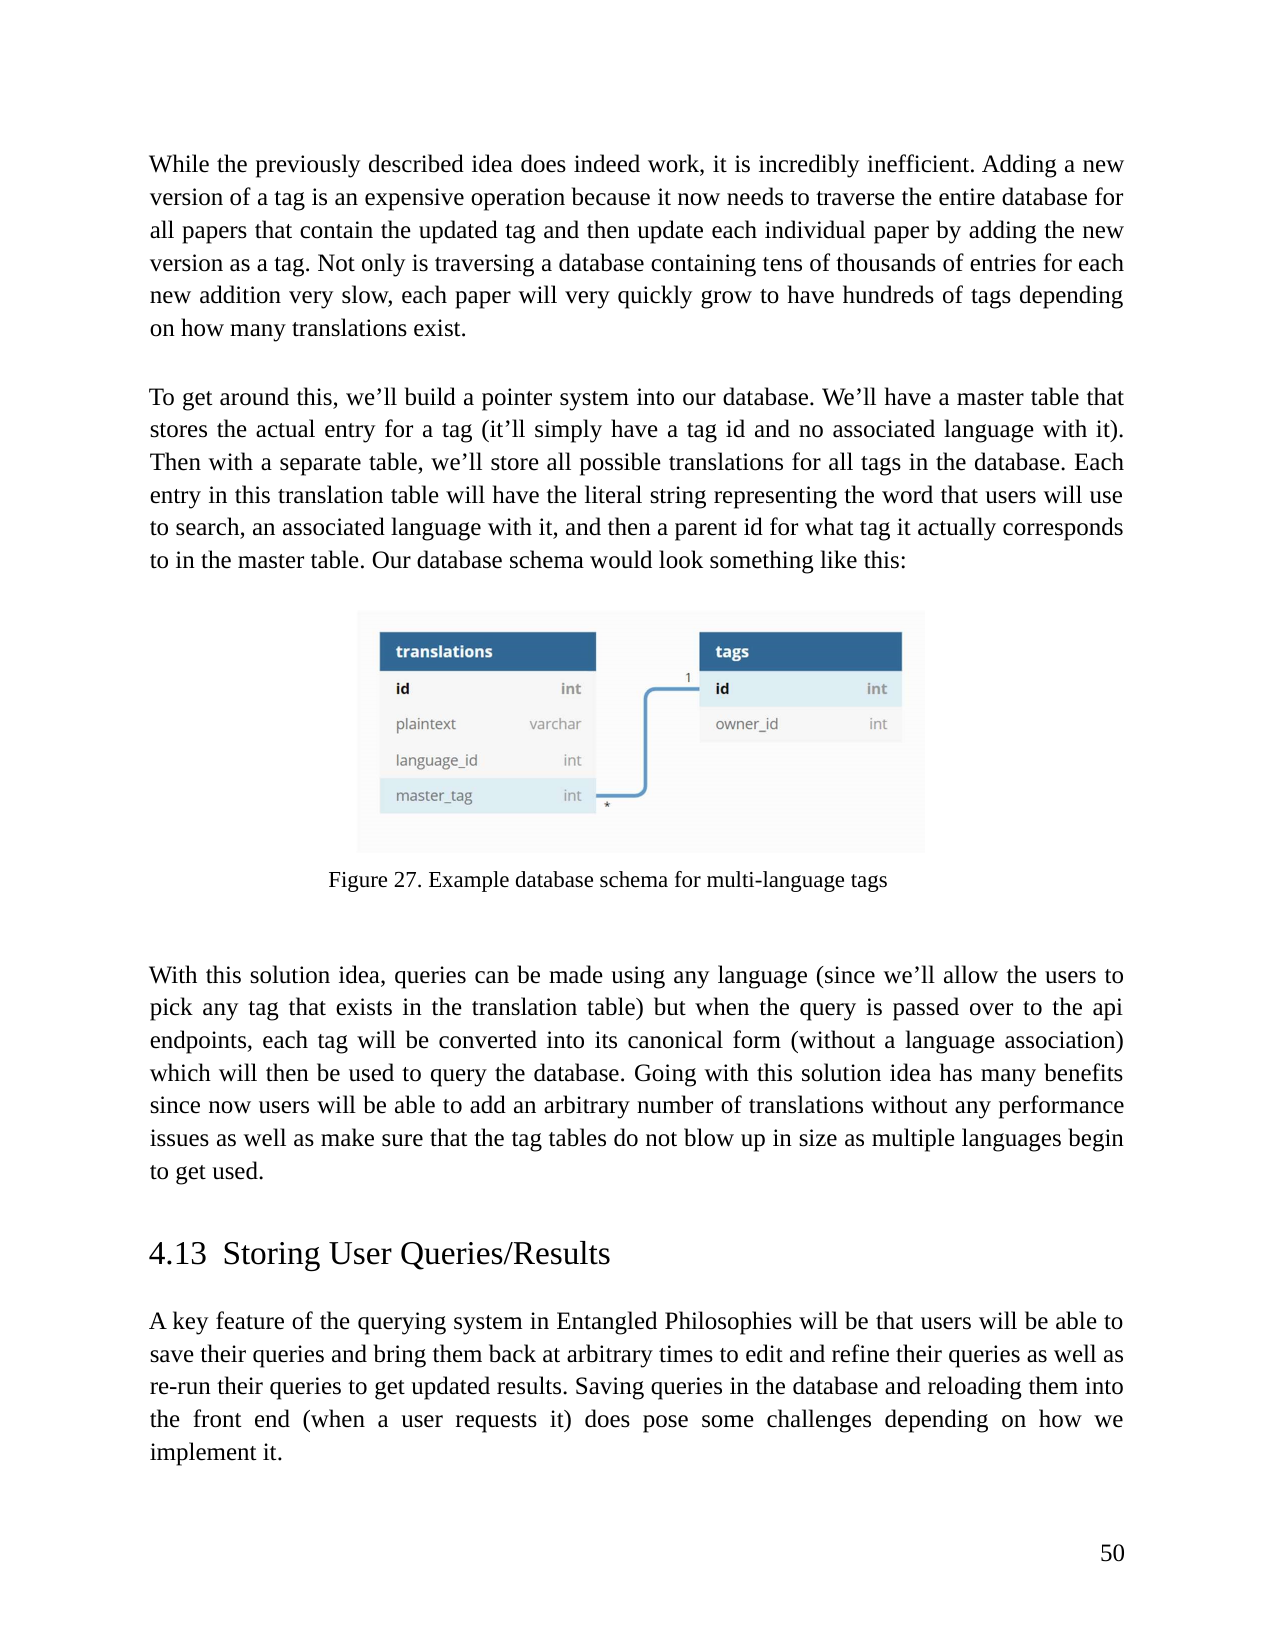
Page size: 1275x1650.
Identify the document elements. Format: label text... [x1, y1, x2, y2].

text To get around this, we’ll build a pointer system into our database. We’ll have a master table that stores the actual entry for a tag (it’ll simply have a tag id and no associated language with it). Then with a separate table, we’ll store all possible translations for all tags in the database. Each entry in this translation table will have the literal string representing the word that users will use to search, an associated language with it, and then a parent id for what tag it actually corresponds to in the master table. Our database schema would look something like this: [148, 382, 1125, 574]
text A key feature of the querying system in Entangled Philosophies will be that users will be able to save their queries and bring them back at arbitrary times to edit and refine their queries as well as re-run their queries to get updated results. Saving queries in the database and reloading them into the front end (when a user requests it) does pose some challenges depending on how we implement it. [148, 1306, 1125, 1466]
subtitle Storing User Queries/Results [148, 1233, 1219, 1271]
text While the previously described idea does indeed work, it is incredibly inefficient. Adding a new version of a tag is an expensive operation because it now needs to traverse the entire database for all papers that contain the updated tag and then update each individual paper by adding the new version as a tag. Not only is traversing a database containing tens of thousands of entries for each new addition very slow, each paper will very quickly grow to have hundreds of tags depending on how many translations exist. [148, 149, 1125, 342]
text With this solution idea, queries can be made using any language (since we’ll allow the users to pick any tag that exists in the translation table) but when the query is passed over to the api endpoints, each tag will be converted into its canonical form (without a language association) which will then be used to query the database. Going with this solution idea has many benefits since now users will be able to add an arbitrary number of translations without any performance issues as well as make sure that the tag tables do not blow up in size as multiple languages begin to get used. [148, 960, 1125, 1185]
picture [356, 610, 926, 853]
text Figure 27. Example database schema for multi-language tags [328, 866, 953, 892]
